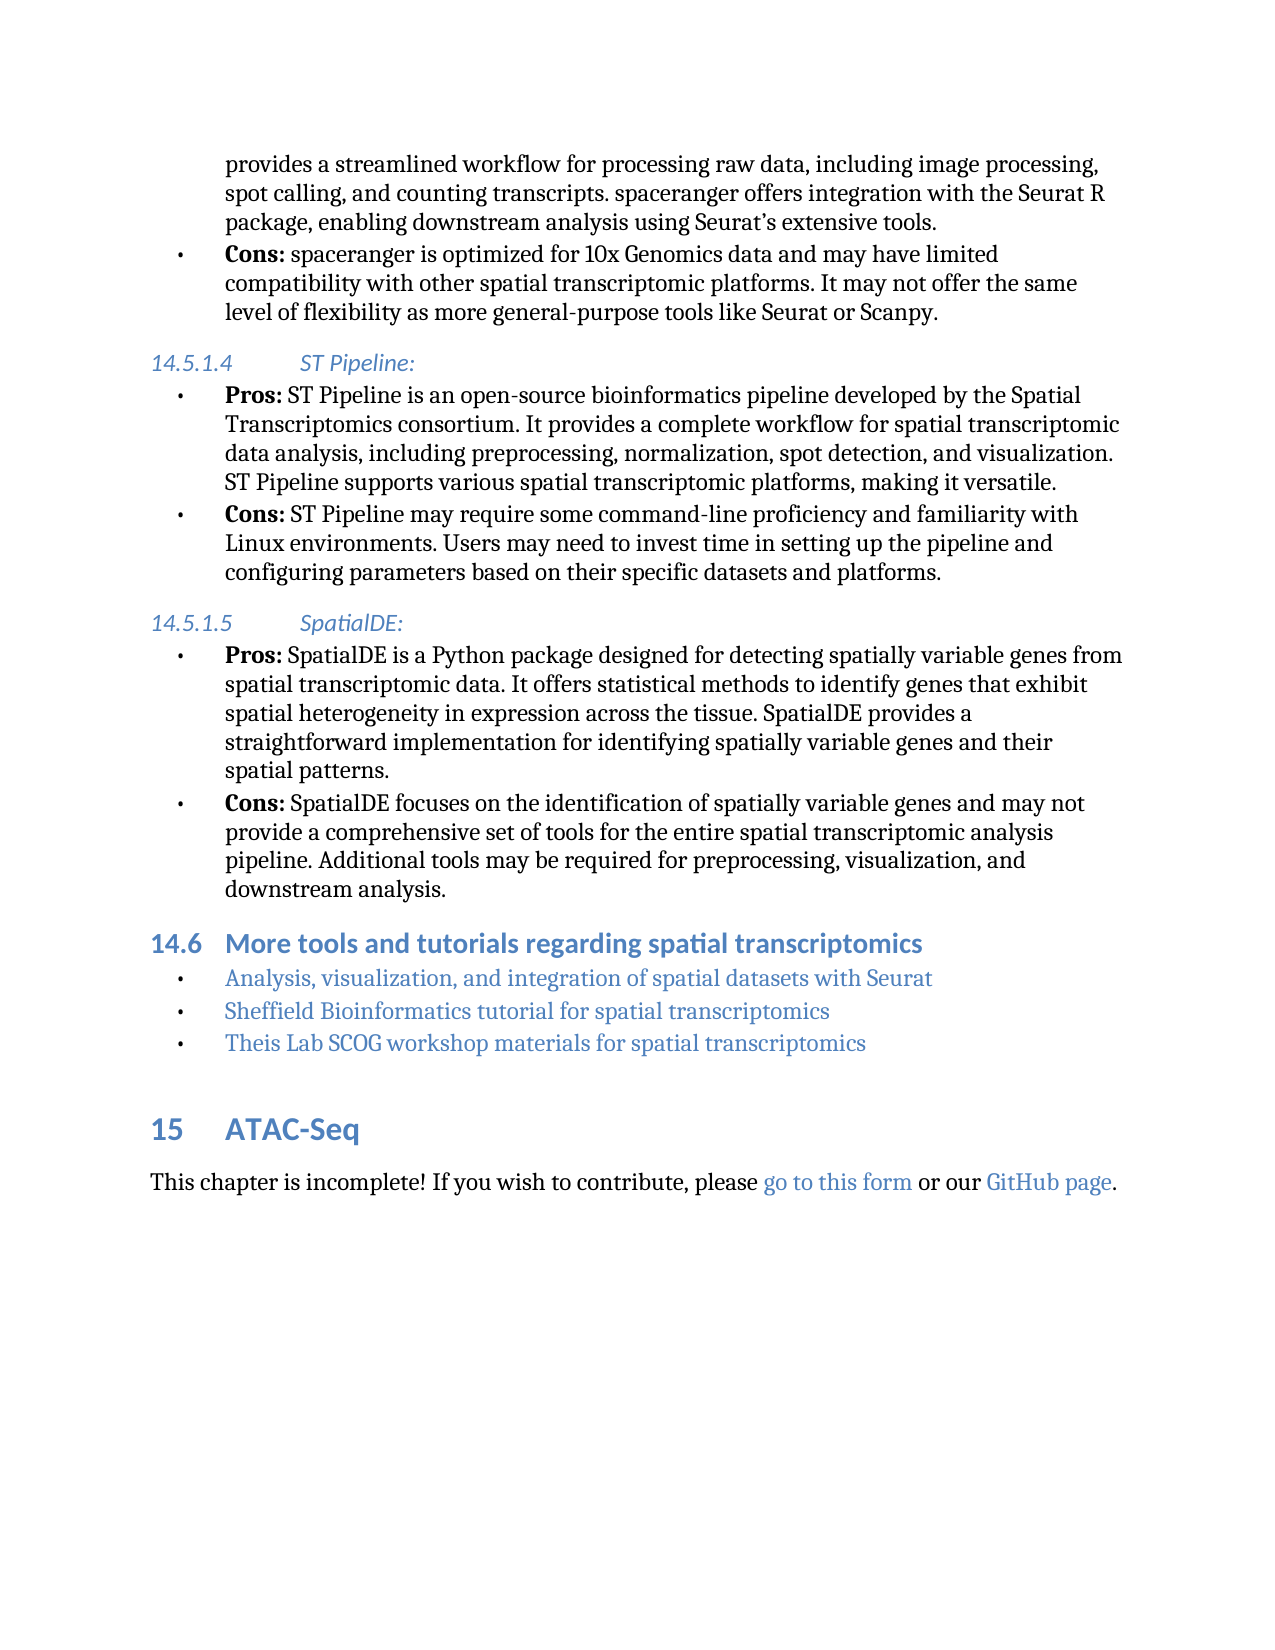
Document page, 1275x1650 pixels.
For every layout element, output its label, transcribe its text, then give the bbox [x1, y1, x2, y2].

list Cons: SpatialDE focuses on the identification of spatially variable genes and may not provide a comprehensive set of tools for the entire spatial transcriptomic analysis pipeline. Additional tools may be required for preprocessing, visualization, and downstream analysis. [175, 789, 1125, 904]
list Theis Lab SCOG workshop materials for spatial transcriptomics [175, 1029, 1125, 1058]
list Pros: ST Pipeline is an open-source bioinformatics pipeline developed by the Spatial Transcriptomics consortium. It provides a complete workflow for spatial transcriptomic data analysis, including preprocessing, normalization, spot detection, and visualization. ST Pipeline supports various spatial transcriptomic platforms, making it versatile. [175, 381, 1125, 496]
subtitle 14.6 More tools and tutorials regarding spatial transcriptomics [150, 925, 1125, 960]
subtitle 15 ATAC-Seq [150, 1108, 1125, 1149]
subtitle 14.5.1.4 ST Pipeline: [150, 347, 1125, 378]
text This chapter is incomplete! If you wish to contribute, please go to this form or our GitHub page. [150, 1167, 1125, 1196]
list Cons: ST Pipeline may require some command-line proficiency and familiarity with Linux environments. Users may need to invest time in setting up the pipeline and configuring parameters based on their specific datasets and platforms. [175, 500, 1125, 586]
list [175, 150, 1125, 236]
list Pros: SpatialDE is a Python package designed for detecting spatially variable genes from spatial transcriptomic data. It offers statistical methods to identify genes that exhibit spatial heterogeneity in expression across the tissue. SpatialDE provides a straightforward implementation for identifying spatially variable genes and their spatial patterns. [175, 641, 1125, 785]
list Sheffield Bioinformatics tutorial for spatial transcriptomics [175, 997, 1125, 1025]
list Analysis, visualization, and integration of spatial datasets with Seurat [175, 964, 1125, 993]
list Cons: spaceranger is optimized for 10x Genomics data and may have limited compatibility with other spatial transcriptomic platforms. It may not offer the same level of flexibility as more general-purpose tools like Seurat or Scanpy. [175, 240, 1125, 326]
subtitle 14.5.1.5 SpatialDE: [150, 607, 1125, 638]
